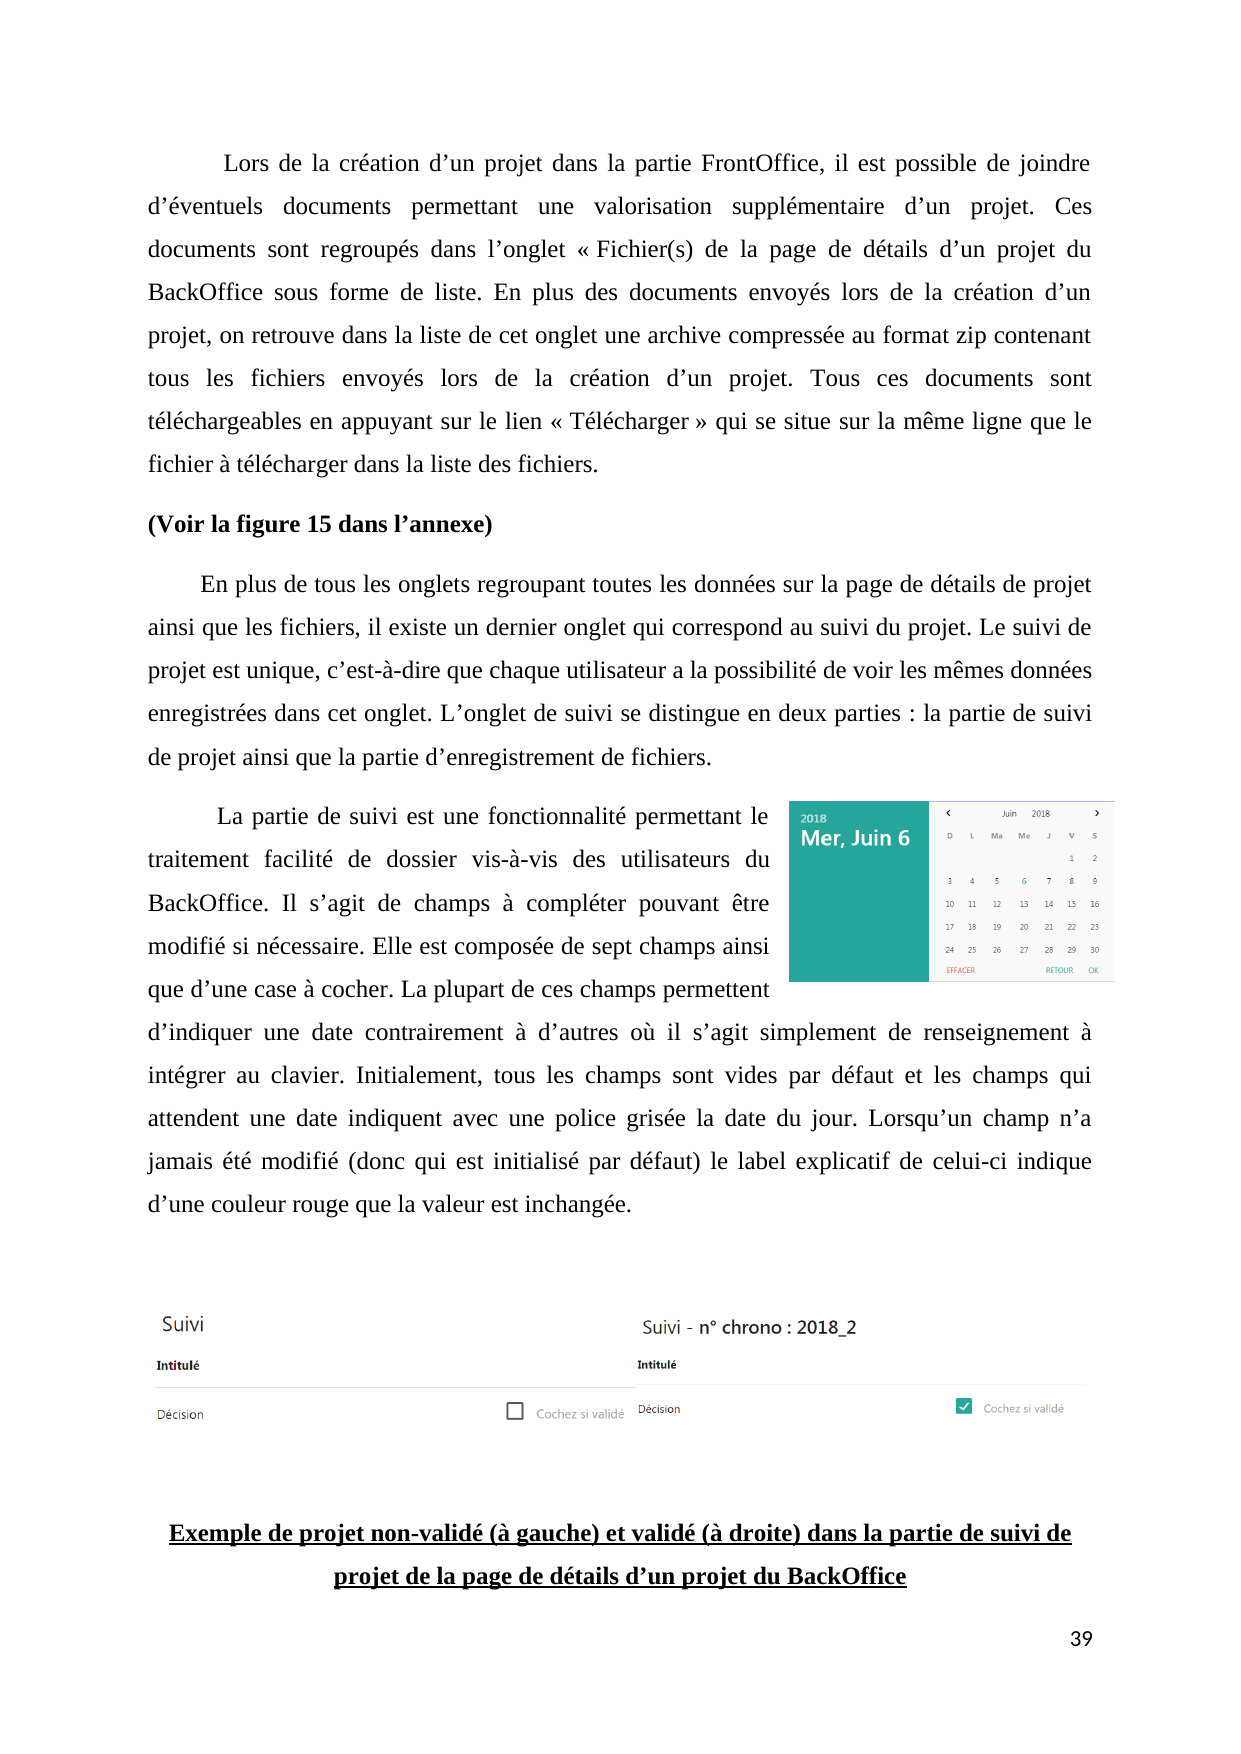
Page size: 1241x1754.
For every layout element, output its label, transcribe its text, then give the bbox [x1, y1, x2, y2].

text La partie de suivi est une fonctionnalité permettant le traitement facilité de dossier vis-à-vis des utilisateurs du BackOffice. Il s’agit de champs à compléter pouvant être modifié si nécessaire. Elle est composée de sept champs ainsi que d’une case à cocher. La plupart de ces champs permettent d’indiquer une date contrairement à d’autres où il s’agit simplement de renseignement à intégrer au clavier. Initialement, tous les champs sont vides par défaut et les champs qui attendent une date indiquent avec une police grisée la date du jour. Lorsqu’un champ n’a jamais été modifié (donc qui est initialisé par défaut) le label explicatif de celui-ci indique d’une couleur rouge que la valeur est inchangée. [148, 801, 1093, 1218]
text (Voir la figure 15 dans l’annexe) [148, 509, 1093, 538]
text Lors de la création d’un projet dans la partie FrontOffice, il est possible de joindre d’éventuels documents permettant une valorisation supplémentaire d’un projet. Ces documents sont regroupés dans l’onglet « Fichier(s) de la page de détails d’un projet du BackOffice sous forme de liste. En plus des documents envoyés lors de la création d’un projet, on retrouve dans la liste de cet onglet une archive compressée au format zip contenant tous les fichiers envoyés lors de la création d’un projet. Tous ces documents sont téléchargeables en appuyant sur le lien « Télécharger » qui se situe sur la même ligne que le fichier à télécharger dans la liste des fichiers. [148, 148, 1093, 478]
text En plus de tous les onglets regroupant toutes les données sur la page de détails de projet ainsi que les fichiers, il existe un dernier onglet qui correspond au suivi du projet. Le suivi de projet est unique, c’est-à-dire que chaque utilisateur a la possibilité de voir les mêmes données enregistrées dans cet onglet. L’onglet de suivi se distingue en deux parties : la partie de suivi de projet ainsi que la partie d’enregistrement de fichiers. [148, 569, 1093, 770]
picture [154, 1309, 1086, 1428]
text Exemple de projet non-validé (à gauche) et validé (à droite) dans la partie de suivi de projet de la page de détails d’un projet du BackOffice [148, 1518, 1093, 1590]
picture [789, 801, 1115, 982]
